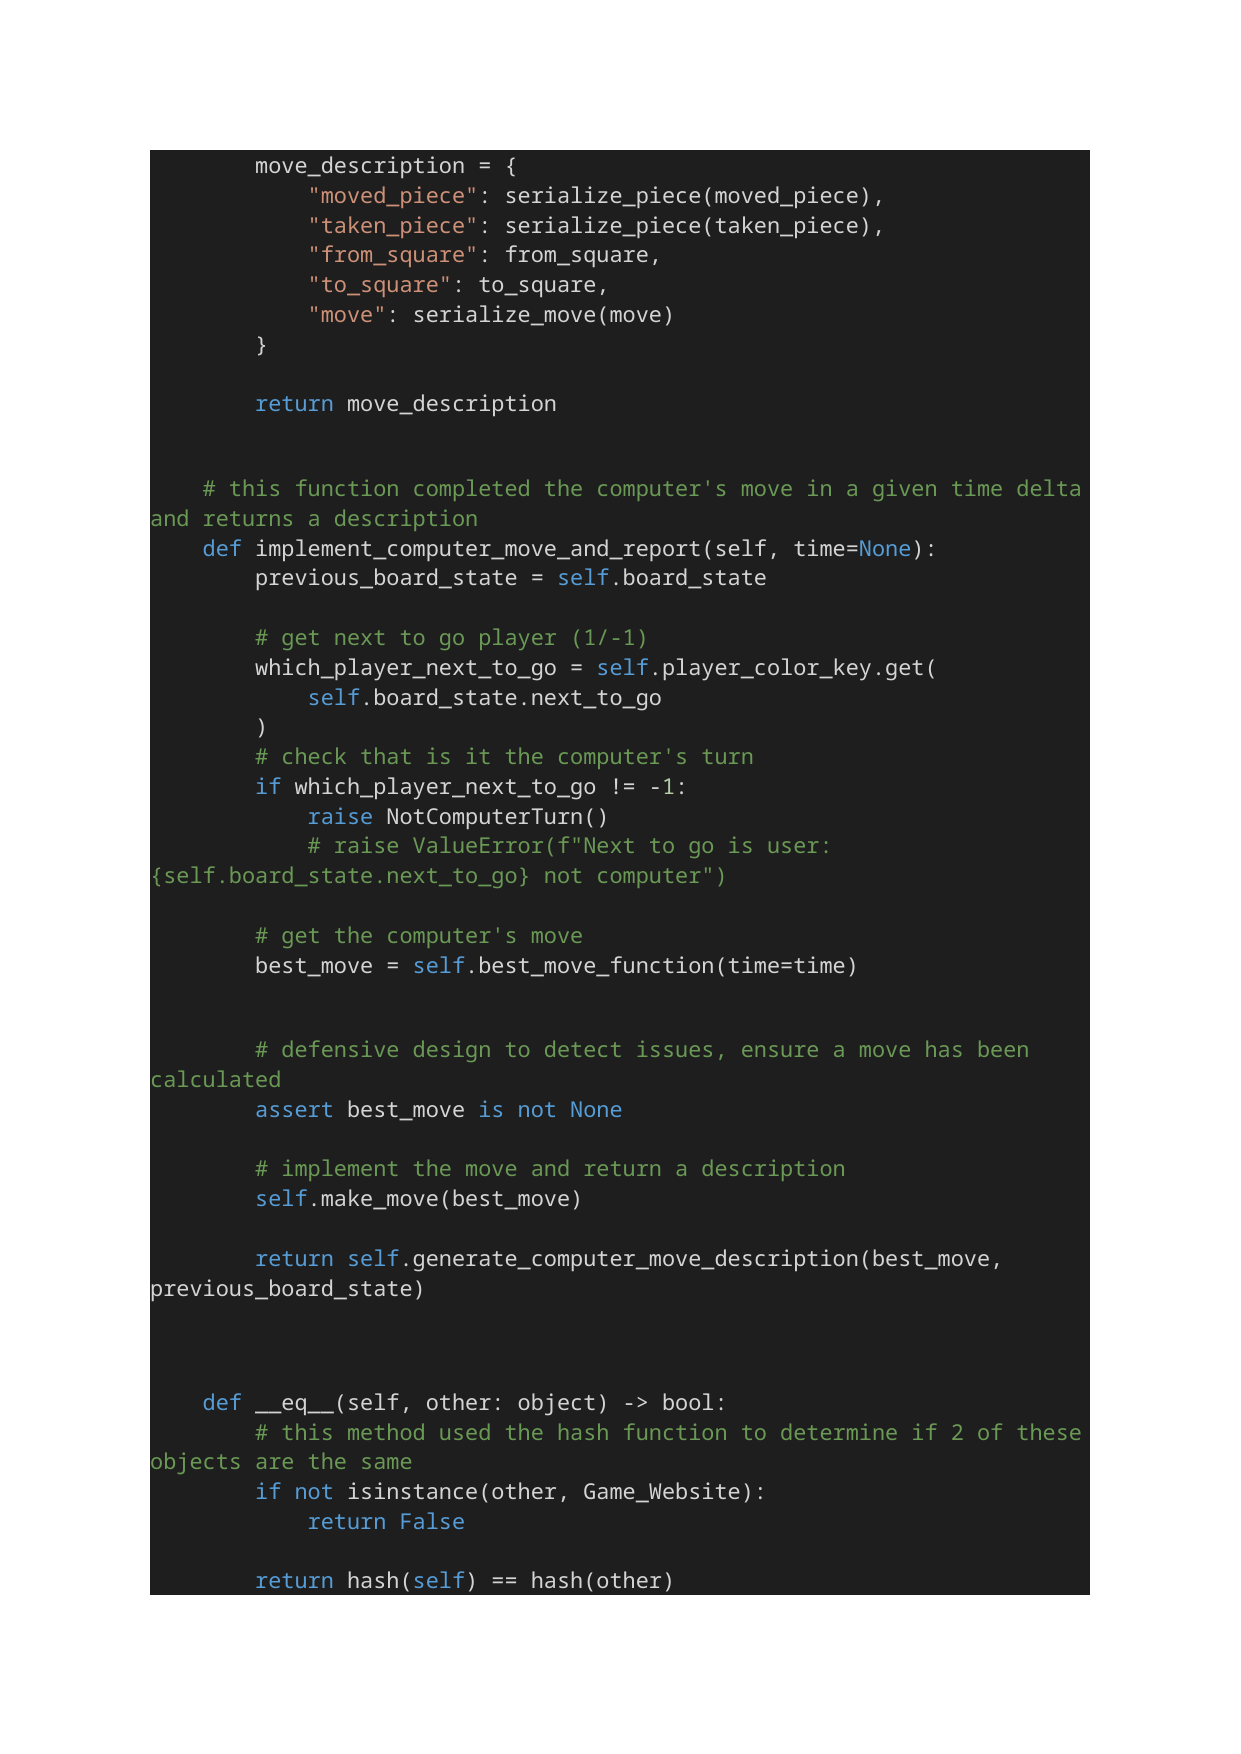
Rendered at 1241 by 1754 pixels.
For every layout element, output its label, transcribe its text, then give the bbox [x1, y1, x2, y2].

text raise NotComputerTurn() [150, 801, 1090, 830]
text ) [150, 711, 1090, 741]
text self.make_move(best_move) [150, 1183, 1090, 1213]
text self.board_state.next_to_go [150, 681, 1090, 711]
text } [150, 329, 1090, 358]
text return hash(self) == hash(other) [150, 1566, 1090, 1595]
text "moved_piece": serialize_piece(moved_piece), [150, 180, 1090, 209]
text # check that is it the computer's turn [150, 741, 1090, 771]
text def __eq__(self, other: object) -> bool: [150, 1387, 1090, 1417]
text if not isinstance(other, Game_Website): [150, 1476, 1090, 1506]
text # get next to go player (1/-1) [150, 622, 1090, 652]
text return self.generate_computer_move_description(best_move, previous_board_state) [150, 1243, 1090, 1302]
text # defensive design to detect issues, ensure a move has been calculated [150, 1034, 1090, 1094]
text def implement_computer_move_and_report(self, time=None): [150, 532, 1090, 562]
text return move_description [150, 388, 1090, 418]
text # get the computer's move [150, 920, 1090, 949]
text "to_square": to_square, [150, 269, 1090, 299]
text if which_player_next_to_go != -1: [150, 771, 1090, 801]
text "taken_piece": serialize_piece(taken_piece), [150, 209, 1090, 239]
text previous_board_state = self.board_state [150, 562, 1090, 592]
text "move": serialize_move(move) [150, 299, 1090, 329]
text assert best_move is not None [150, 1094, 1090, 1123]
text move_description = { [150, 150, 1090, 180]
text which_player_next_to_go = self.player_color_key.get( [150, 652, 1090, 681]
text "from_square": from_square, [150, 239, 1090, 269]
text # raise ValueError(f"Next to go is user: {self.board_state.next_to_go} not computer") [150, 830, 1090, 890]
text best_move = self.best_move_function(time=time) [150, 949, 1090, 979]
text # this method used the hash function to determine if 2 of these objects are the same [150, 1417, 1090, 1476]
text return False [150, 1506, 1090, 1536]
text # this function completed the computer's move in a given time delta and returns a description [150, 473, 1090, 532]
text # implement the move and return a description [150, 1153, 1090, 1183]
